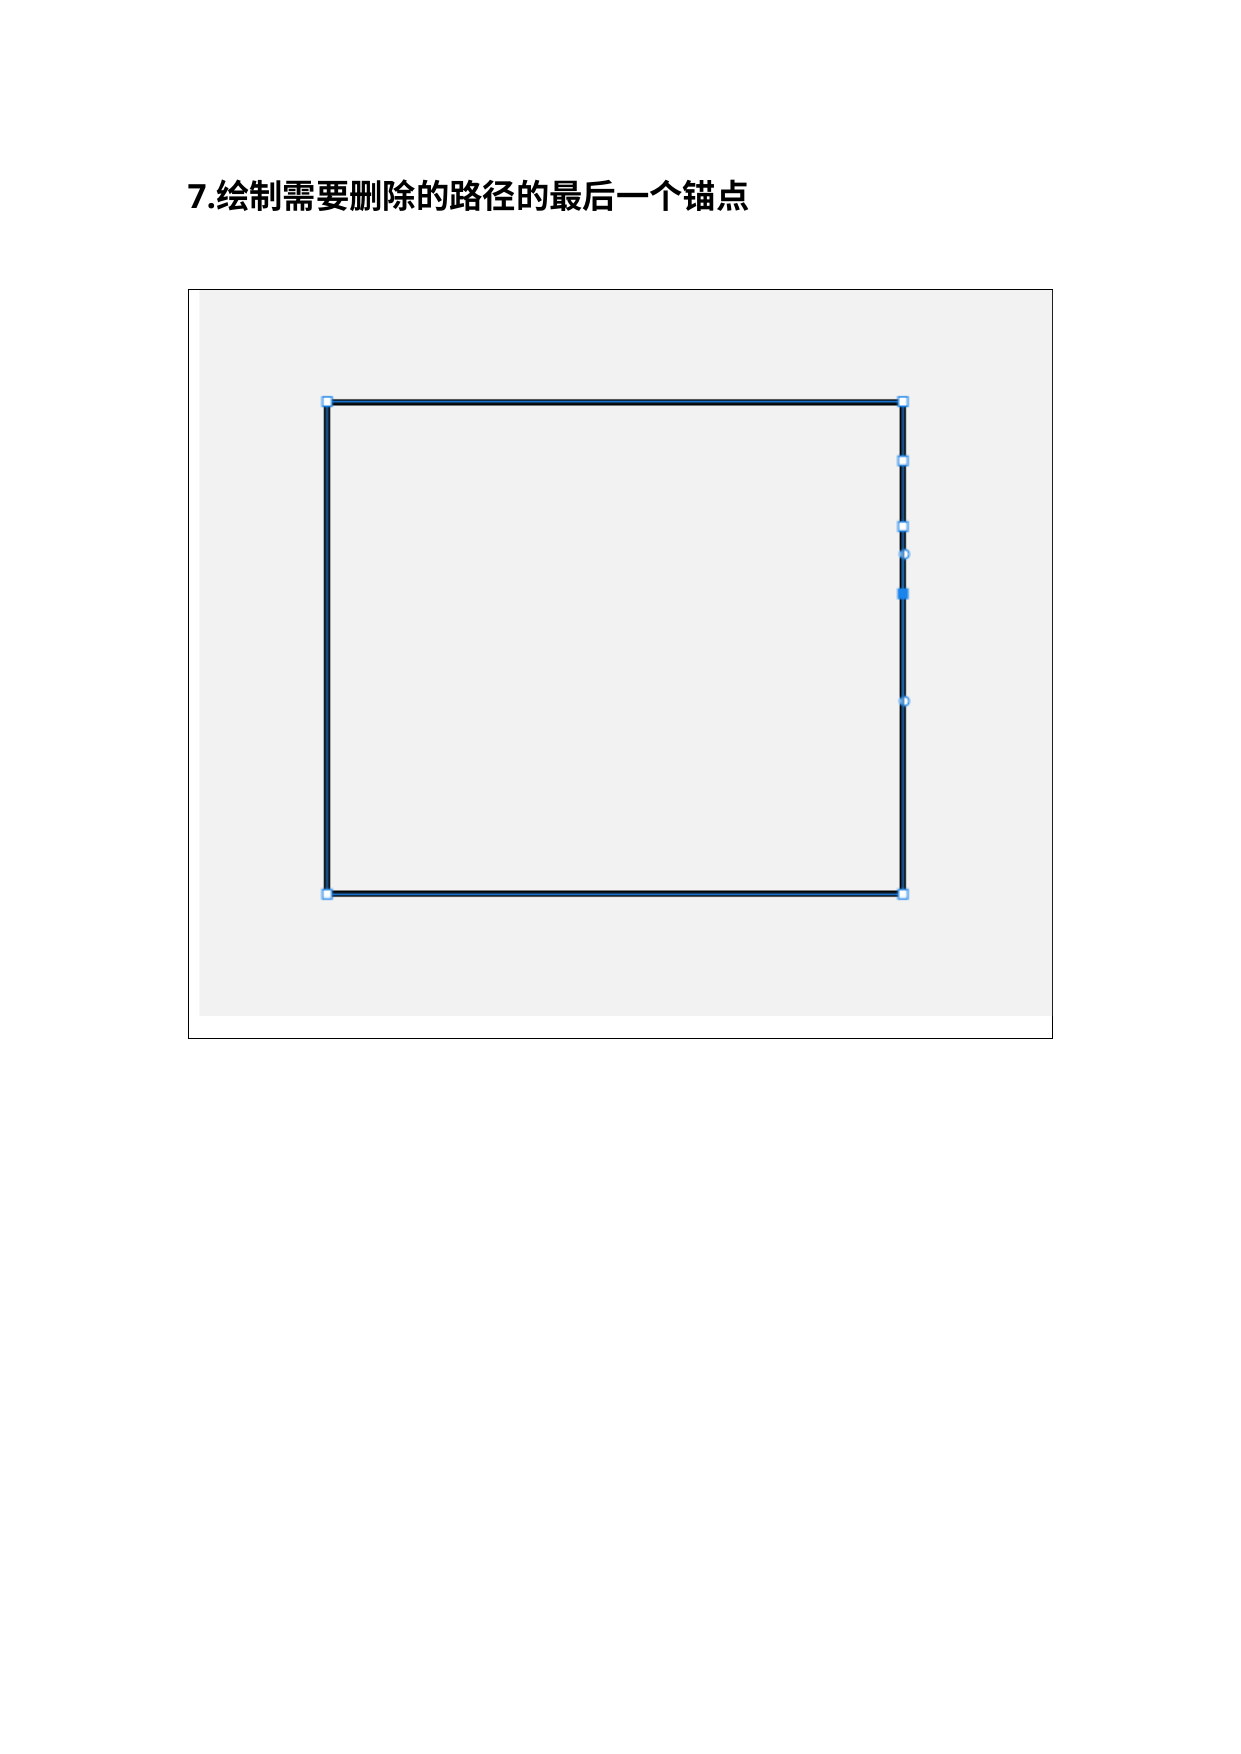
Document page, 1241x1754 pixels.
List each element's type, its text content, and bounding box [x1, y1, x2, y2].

table_header [189, 290, 1052, 1038]
subtitle 7.绘制需要删除的路径的最后一个锚点 [187, 162, 1053, 227]
picture [199, 290, 1053, 1016]
